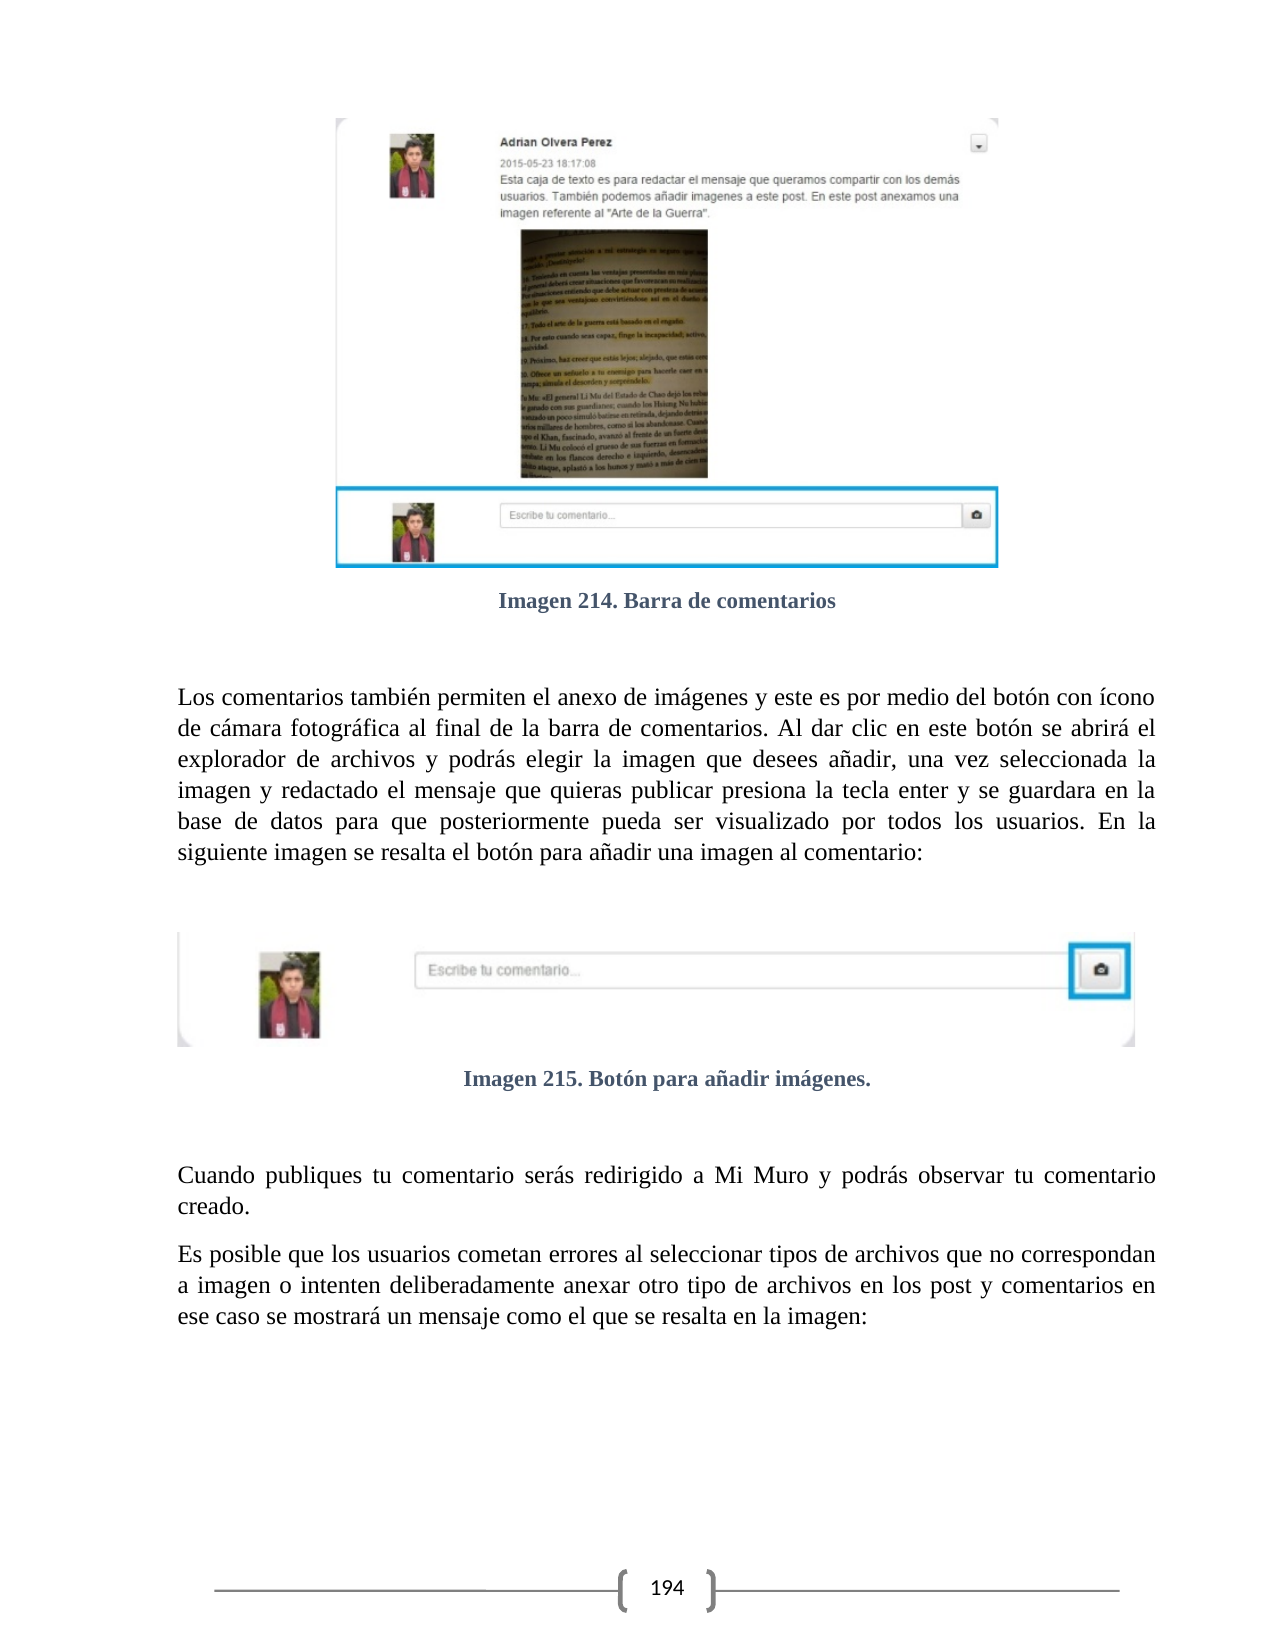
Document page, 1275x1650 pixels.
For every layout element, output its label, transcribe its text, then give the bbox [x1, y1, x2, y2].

picture [335, 118, 999, 565]
text Imagen 215. Botón para añadir imágenes. [177, 1065, 1157, 1091]
picture [177, 932, 1136, 1047]
text Imagen 214. Barra de comentarios [177, 587, 1157, 613]
text Cuando publiques tu comentario serás redirigido a Mi Muro y podrás observar tu comentario creado. [177, 1160, 1157, 1220]
text Los comentarios también permiten el anexo de imágenes y este es por medio del botón con ícono de cámara fotográfica al final de la barra de comentarios. Al dar clic en este botón se abrirá el explorador de archivos y podrás elegir la imagen que desees añadir, una vez seleccionada la imagen y redactado el mensaje que quieras publicar presiona la tecla enter y se guardara en la base de datos para que posteriormente pueda ser visualizado por todos los usuarios. En la siguiente imagen se resalta el botón para añadir una imagen al comentario: [177, 682, 1157, 866]
text Es posible que los usuarios cometan errores al seleccionar tipos de archivos que no correspondan a imagen o intenten deliberadamente anexar otro tipo de archivos en los post y comentarios en ese caso se mostrará un mensaje como el que se resalta en la imagen: [177, 1239, 1157, 1329]
